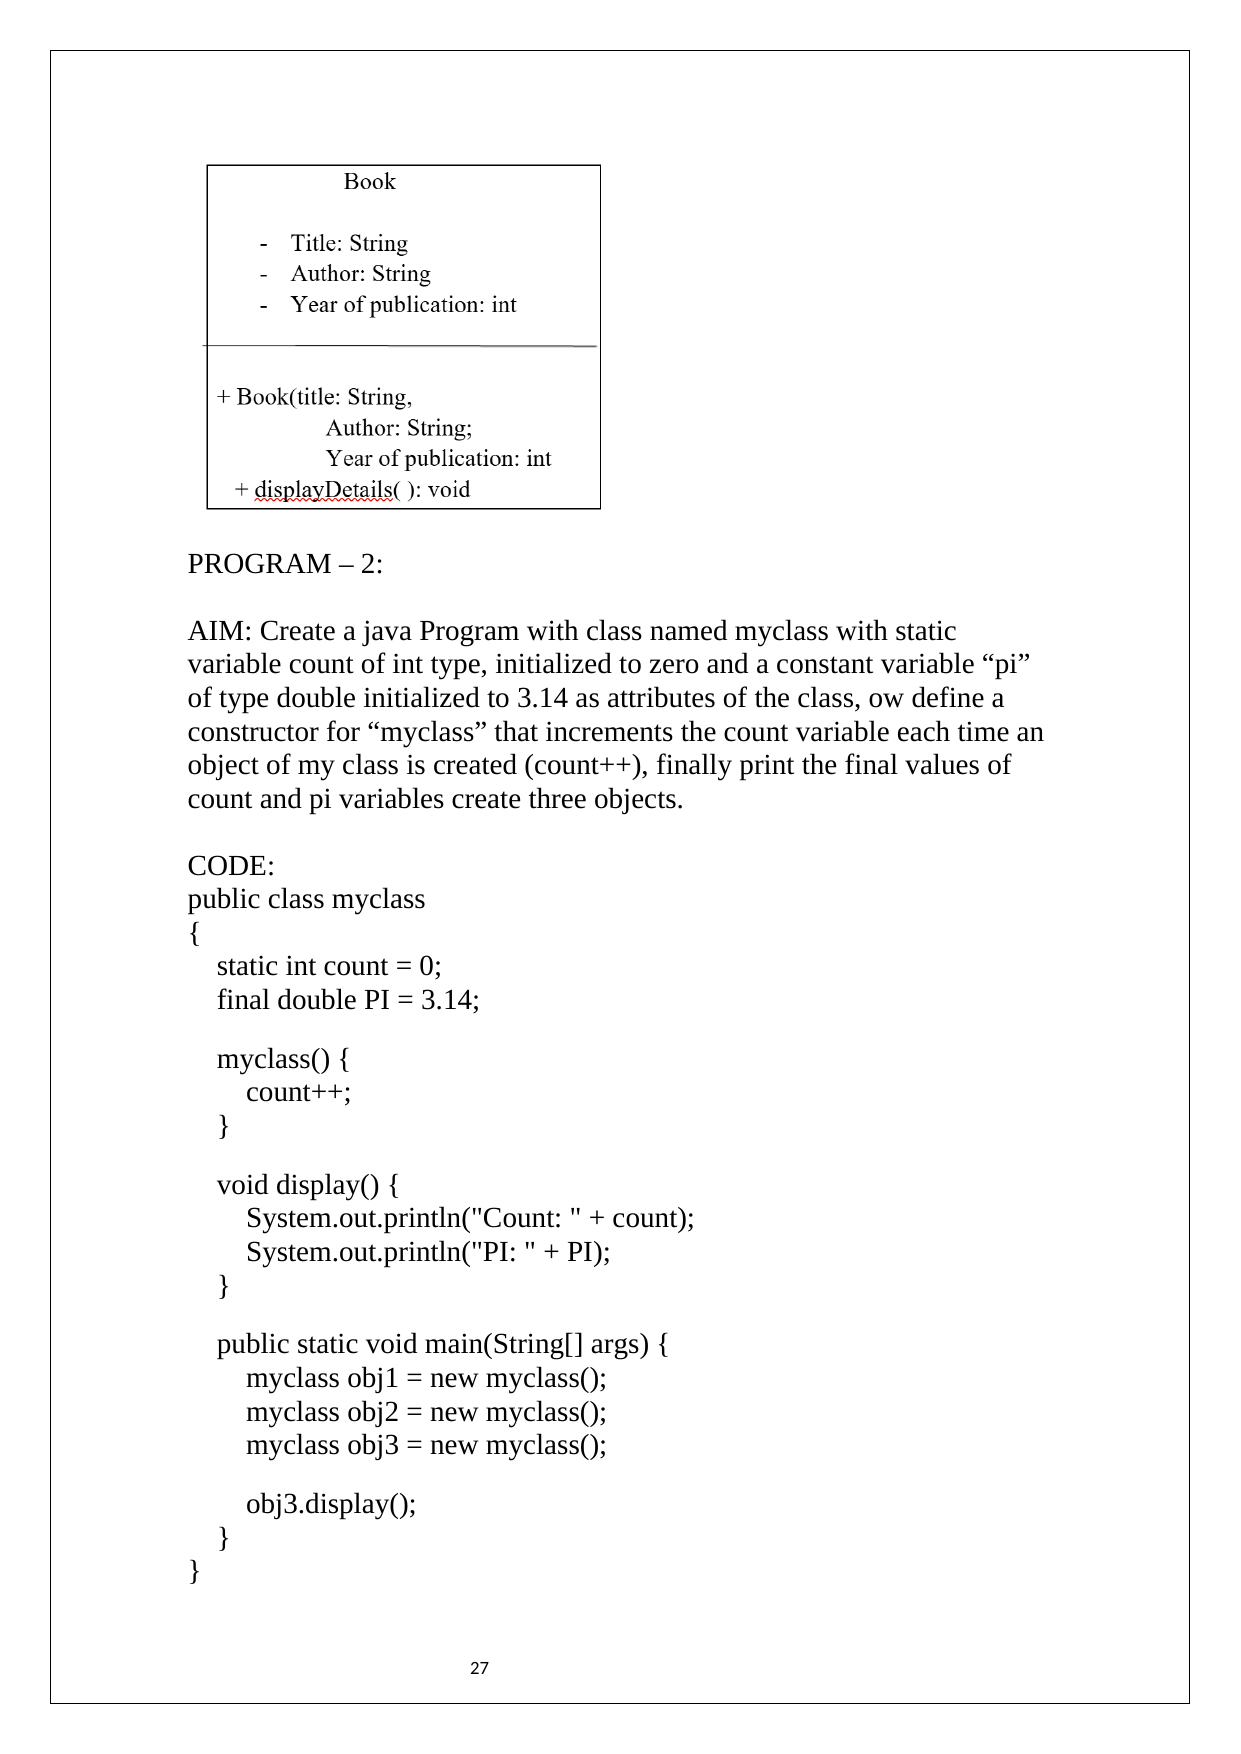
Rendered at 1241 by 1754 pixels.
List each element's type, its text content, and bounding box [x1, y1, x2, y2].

text CODE: [187, 848, 1053, 881]
text } [187, 1553, 1053, 1587]
text void display() { [187, 1167, 1053, 1201]
text System.out.println("Count: " + count); [187, 1201, 1053, 1234]
text static int count = 0; [187, 948, 1053, 982]
text public class myclass [187, 881, 1053, 915]
text } [187, 1268, 1053, 1301]
text { [187, 915, 1053, 948]
text System.out.println("PI: " + PI); [187, 1234, 1053, 1268]
text PROGRAM – 2: [187, 546, 1053, 579]
text count++; [187, 1074, 1053, 1108]
text myclass() { [187, 1041, 1053, 1074]
text } [187, 1520, 1053, 1553]
text myclass obj2 = new myclass(); [187, 1394, 1053, 1427]
text } [187, 1108, 1053, 1142]
text myclass obj3 = new myclass(); [187, 1427, 1053, 1461]
text myclass obj1 = new myclass(); [187, 1360, 1053, 1394]
text final double PI = 3.14; [187, 982, 1053, 1016]
picture [187, 150, 619, 513]
text public static void main(String[] args) { [187, 1327, 1053, 1360]
text AIM: Create a java Program with class named myclass with static variable count of int type, initialized to zero and a constant variable “pi” of type double initialized to 3.14 as attributes of the class, ow define a constructor for “myclass” that increments the count variable each time an object of my class is created (count++), finally print the final values of count and pi variables create three objects. [187, 613, 1053, 814]
text obj3.display(); [187, 1486, 1053, 1520]
